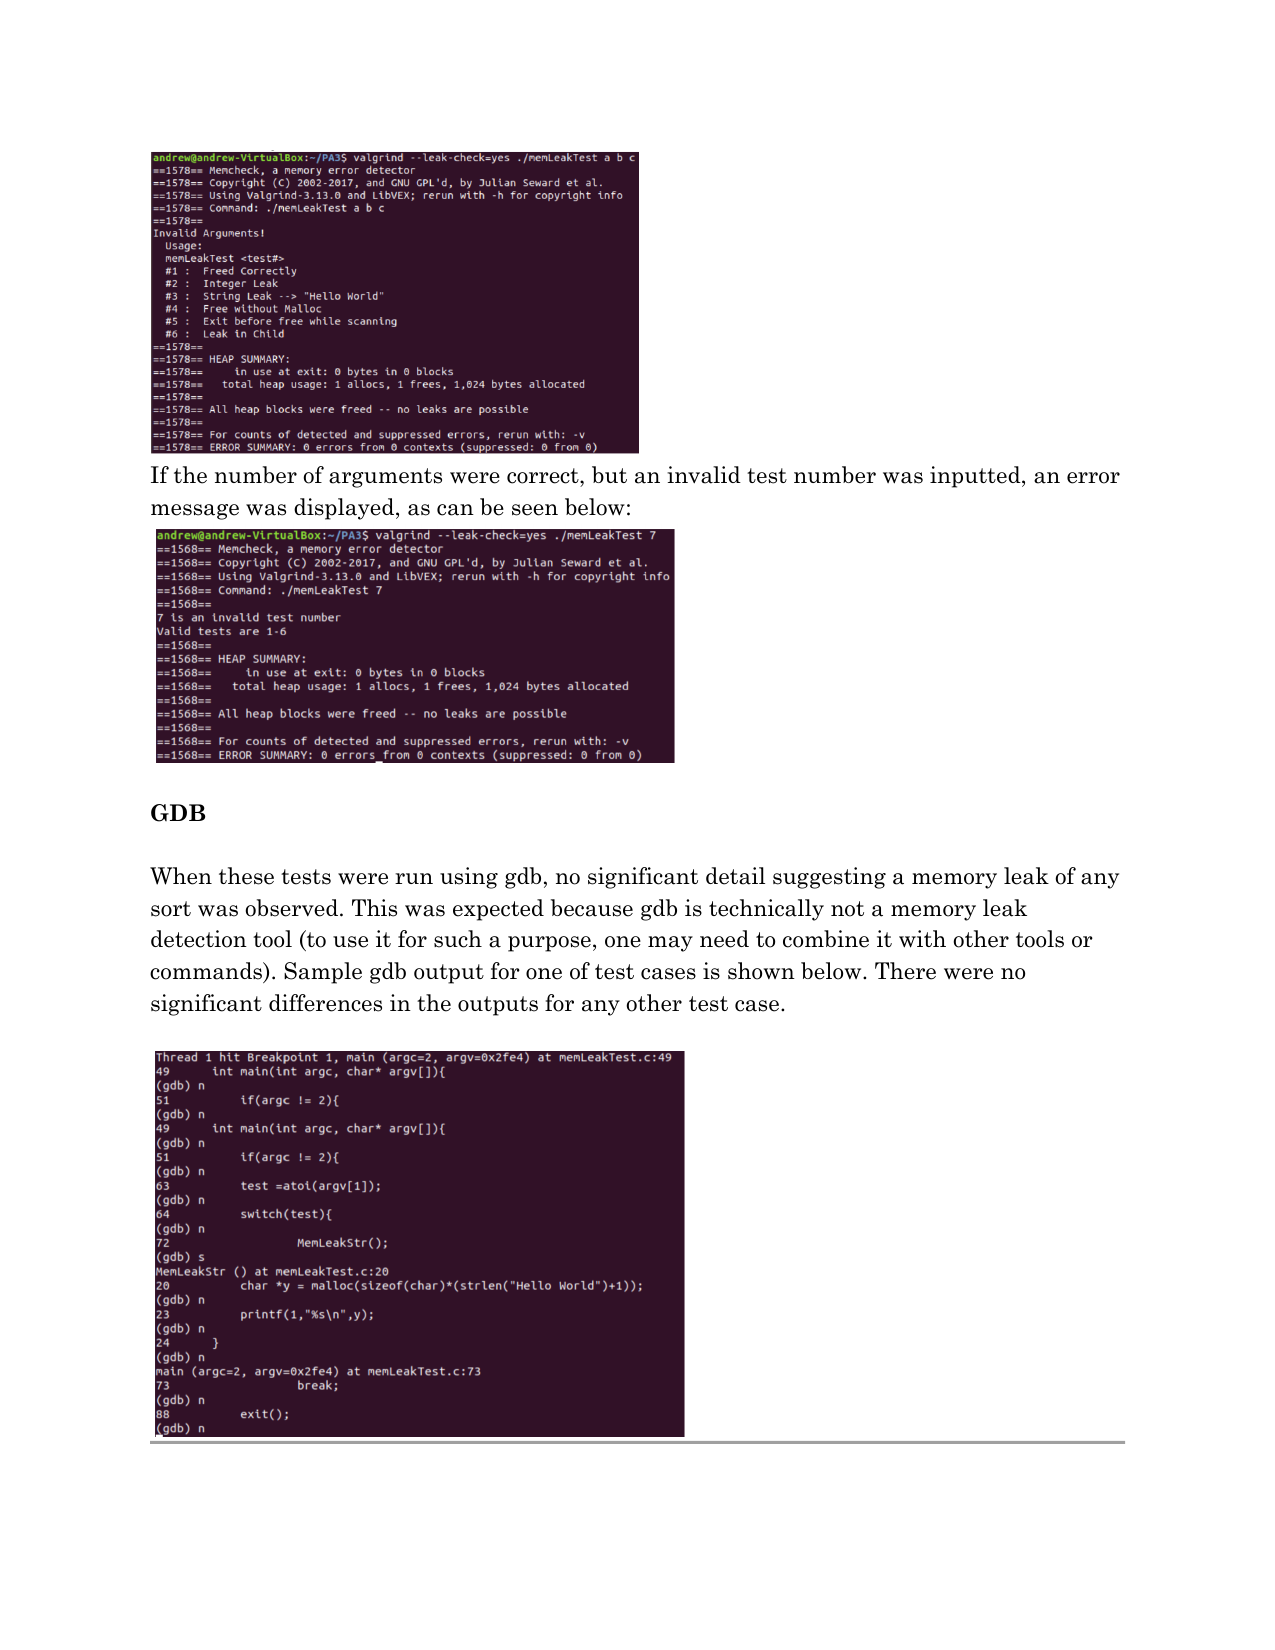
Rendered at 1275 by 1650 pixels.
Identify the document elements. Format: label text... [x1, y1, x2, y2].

text GDB [150, 798, 1125, 826]
picture [150, 524, 678, 763]
text When these tests were run using gdb, no significant detail suggesting a memory leak of any sort was observed. This was expected because gdb is technically not a memory leak detection tool (to use it for such a purpose, one may need to combine it with other tools or commands). Sample gdb output for one of test cases is shown below. There were no significant differences in the outputs for any other test case. [150, 862, 1125, 1016]
picture [150, 1051, 687, 1437]
text If the number of arguments were correct, but an invalid test number was inputted, an error message was displayed, as can be seen below: [150, 461, 1125, 521]
picture [150, 150, 645, 458]
